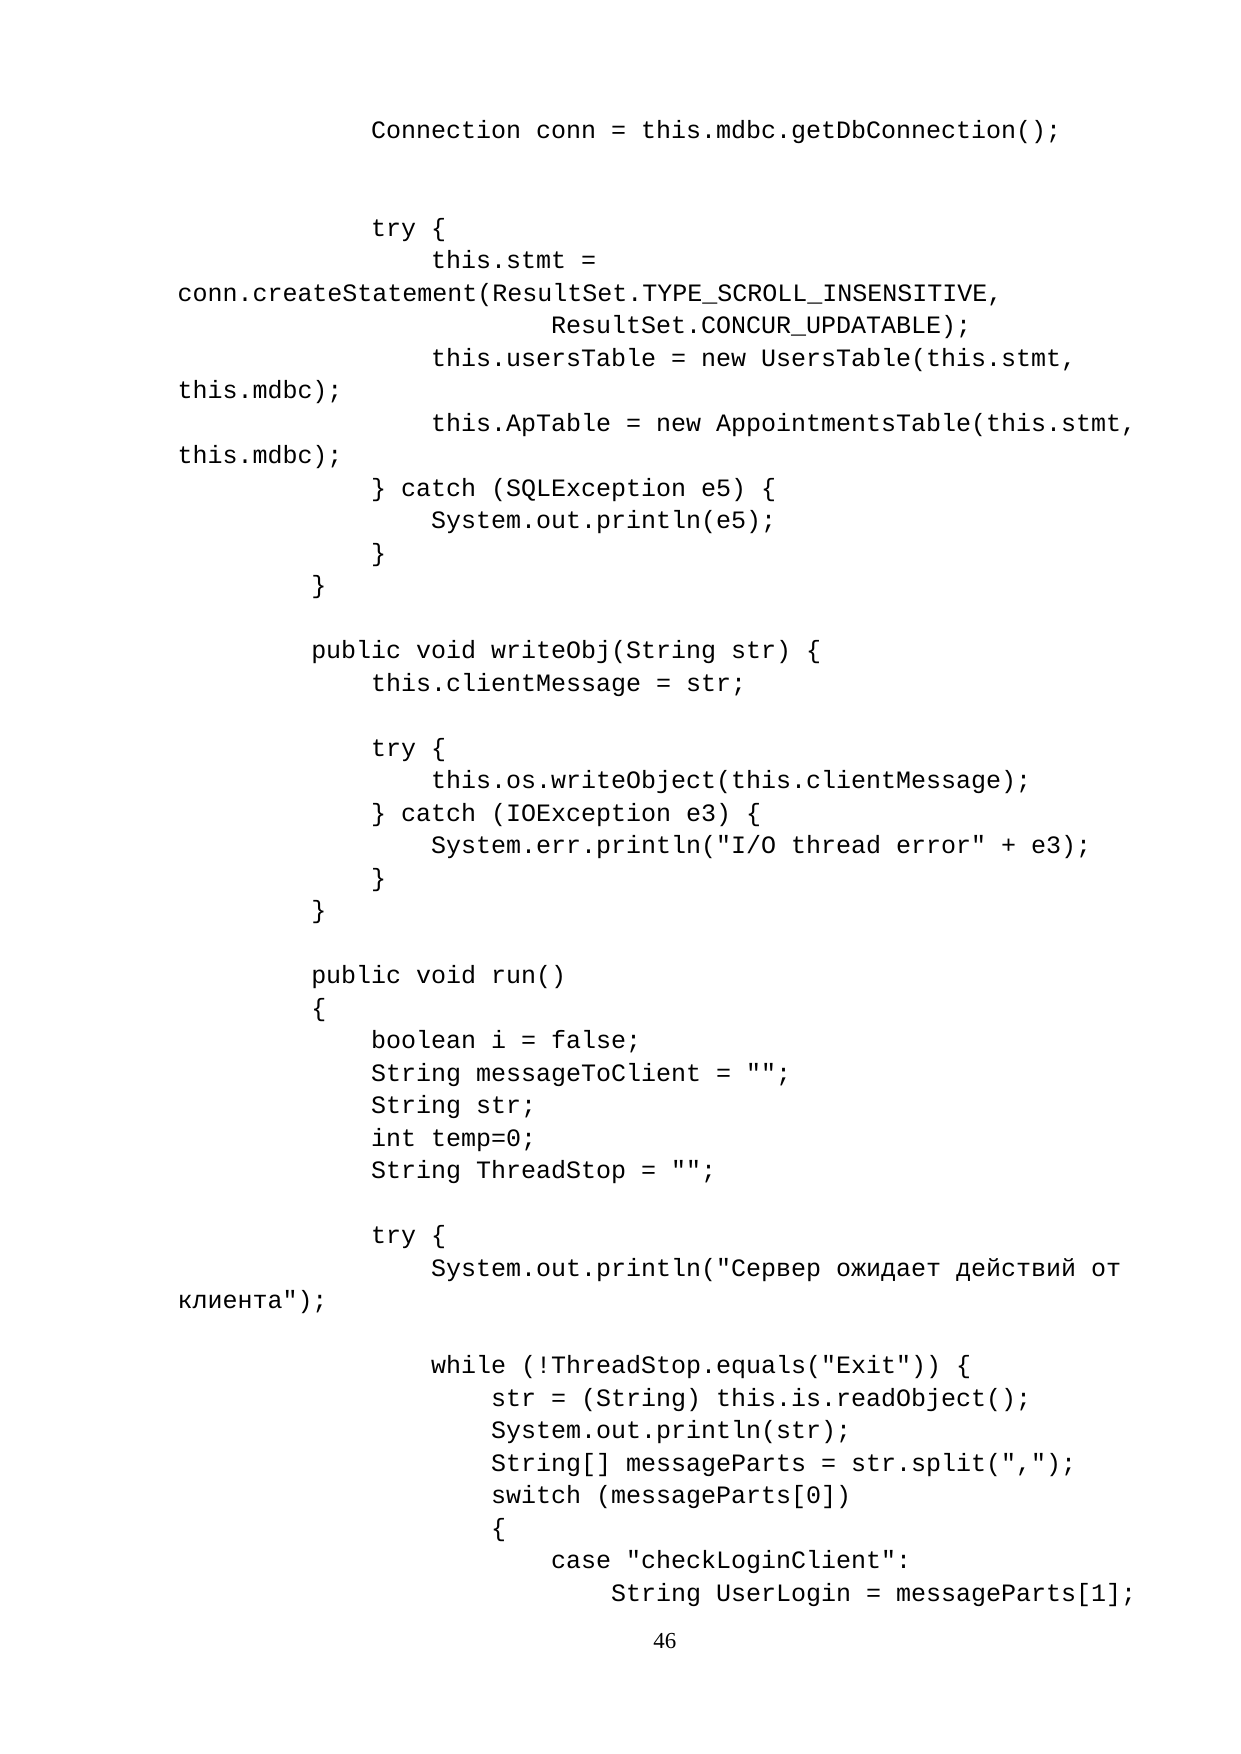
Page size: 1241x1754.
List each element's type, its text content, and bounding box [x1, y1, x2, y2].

text { [177, 996, 1152, 1024]
text { [177, 1516, 1152, 1544]
text str = (String) this.is.readObject(); [177, 1386, 1152, 1414]
text public void writeObj(String str) { [177, 638, 1152, 666]
text this.os.writeObject(this.clientMessage); [177, 768, 1152, 796]
text String str; [177, 1093, 1152, 1121]
text System.out.println("Сервер ожидает действий от клиента"); [177, 1256, 1152, 1316]
text String UserLogin = messageParts[1]; [177, 1581, 1152, 1609]
text String messageToClient = ""; [177, 1061, 1152, 1089]
text this.stmt = conn.createStatement(ResultSet.TYPE_SCROLL_INSENSITIVE, [177, 248, 1152, 309]
text System.err.println("I/О thread error" + e3); [177, 833, 1152, 861]
text String[] messageParts = str.split(","); [177, 1451, 1152, 1479]
text try { [177, 216, 1152, 244]
text } catch (IOException e3) { [177, 801, 1152, 829]
text case "checkLoginClient": [177, 1548, 1152, 1576]
text ResultSet.CONCUR_UPDATABLE); [177, 313, 1152, 341]
text int temp=0; [177, 1126, 1152, 1154]
text boolean i = false; [177, 1028, 1152, 1056]
text Connection conn = this.mdbc.getDbConnection(); [177, 118, 1152, 146]
text } [177, 898, 1152, 926]
text System.out.println(str); [177, 1418, 1152, 1446]
text System.out.println(e5); [177, 508, 1152, 536]
text try { [177, 736, 1152, 764]
text this.clientMessage = str; [177, 671, 1152, 699]
text switch (messageParts[0]) [177, 1483, 1152, 1511]
text } catch (SQLException e5) { [177, 476, 1152, 504]
text this.ApTable = new AppointmentsTable(this.stmt, this.mdbc); [177, 411, 1152, 471]
text } [177, 541, 1152, 569]
text public void run() [177, 963, 1152, 991]
text } [177, 866, 1152, 894]
text try { [177, 1223, 1152, 1251]
text this.usersTable = new UsersTable(this.stmt, this.mdbc); [177, 346, 1152, 406]
text } [177, 573, 1152, 601]
text String ThreadStop = ""; [177, 1158, 1152, 1186]
text while (!ThreadStop.equals("Exit")) { [177, 1353, 1152, 1381]
